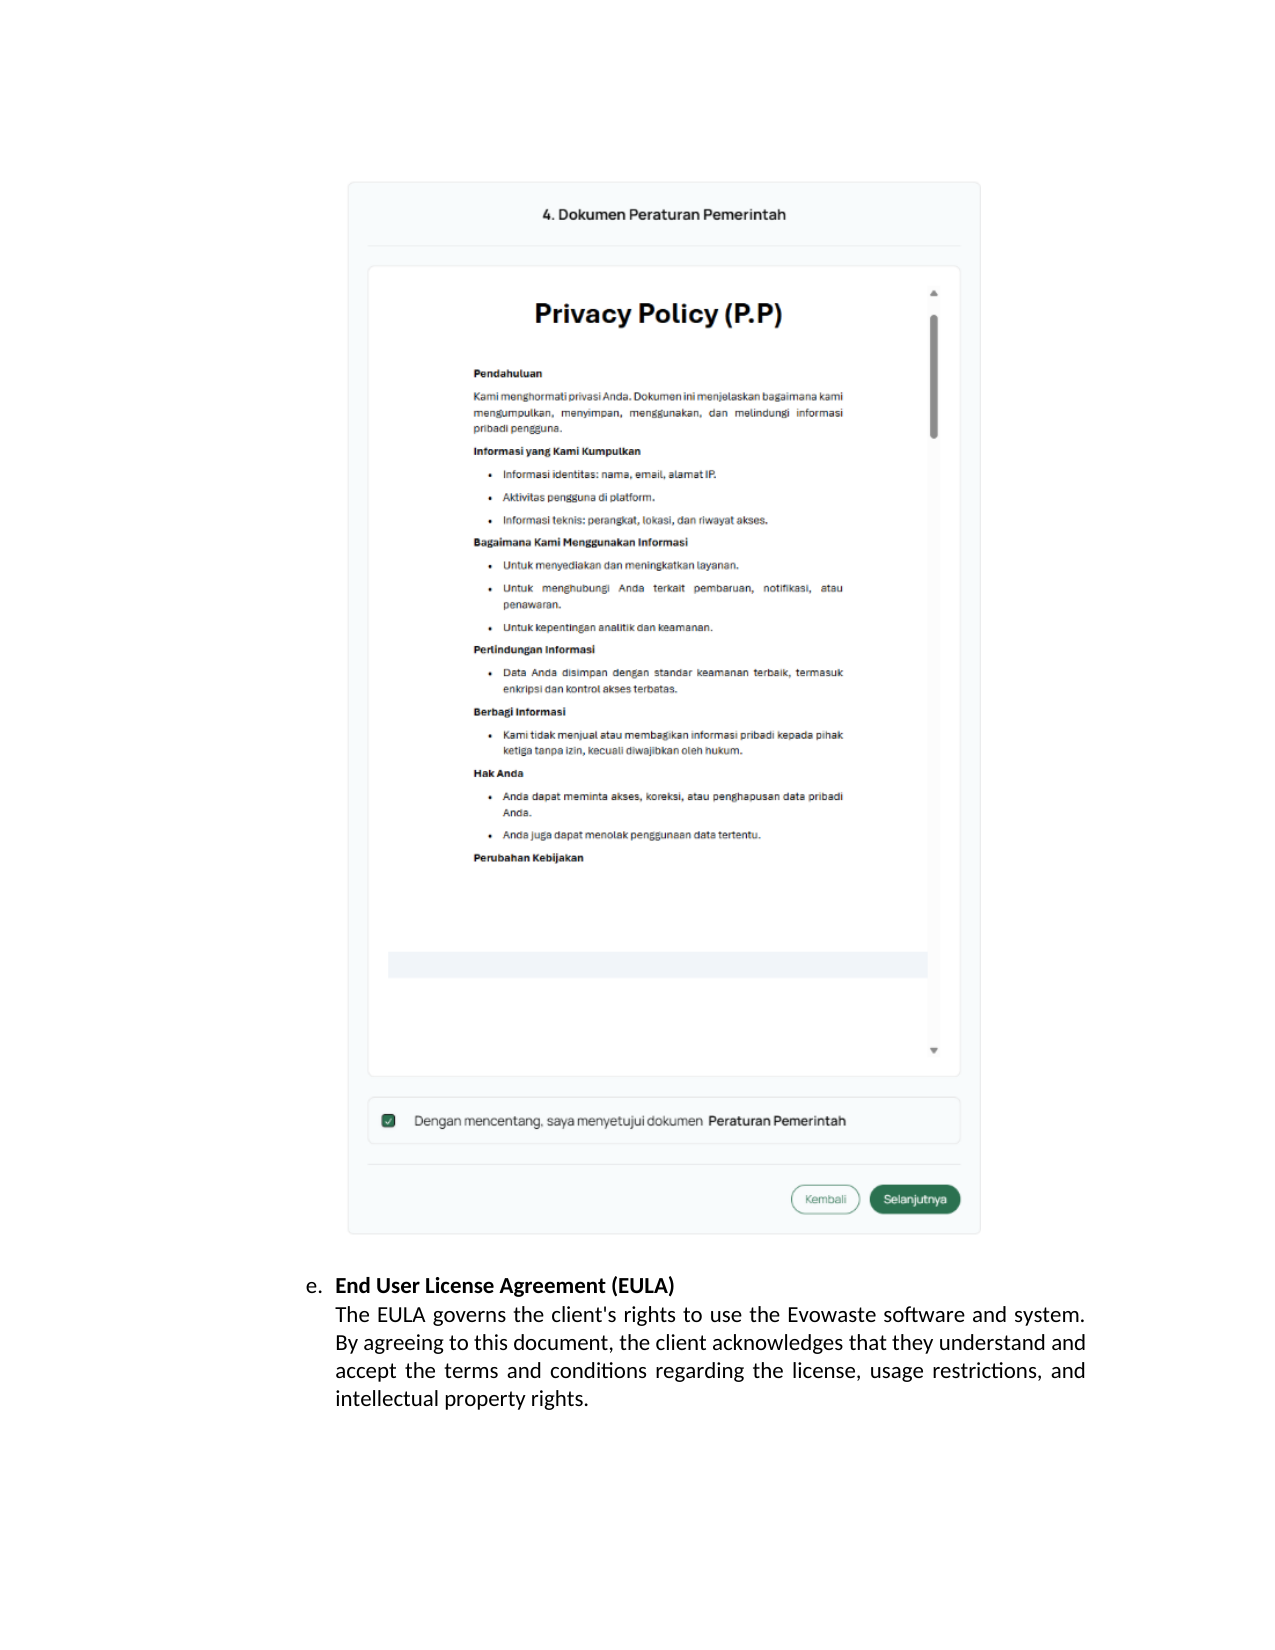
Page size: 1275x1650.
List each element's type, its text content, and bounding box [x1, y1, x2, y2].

text The EULA governs the client's rights to use the Evowaste software and system. By agreeing to this document, the client acknowledges that they understand and accept the terms and conditions regarding the license, usage restrictions, and intellectual property rights. [335, 1300, 1087, 1412]
list End User License Agreement (EULA) [306, 1272, 1087, 1300]
picture [335, 178, 981, 1238]
